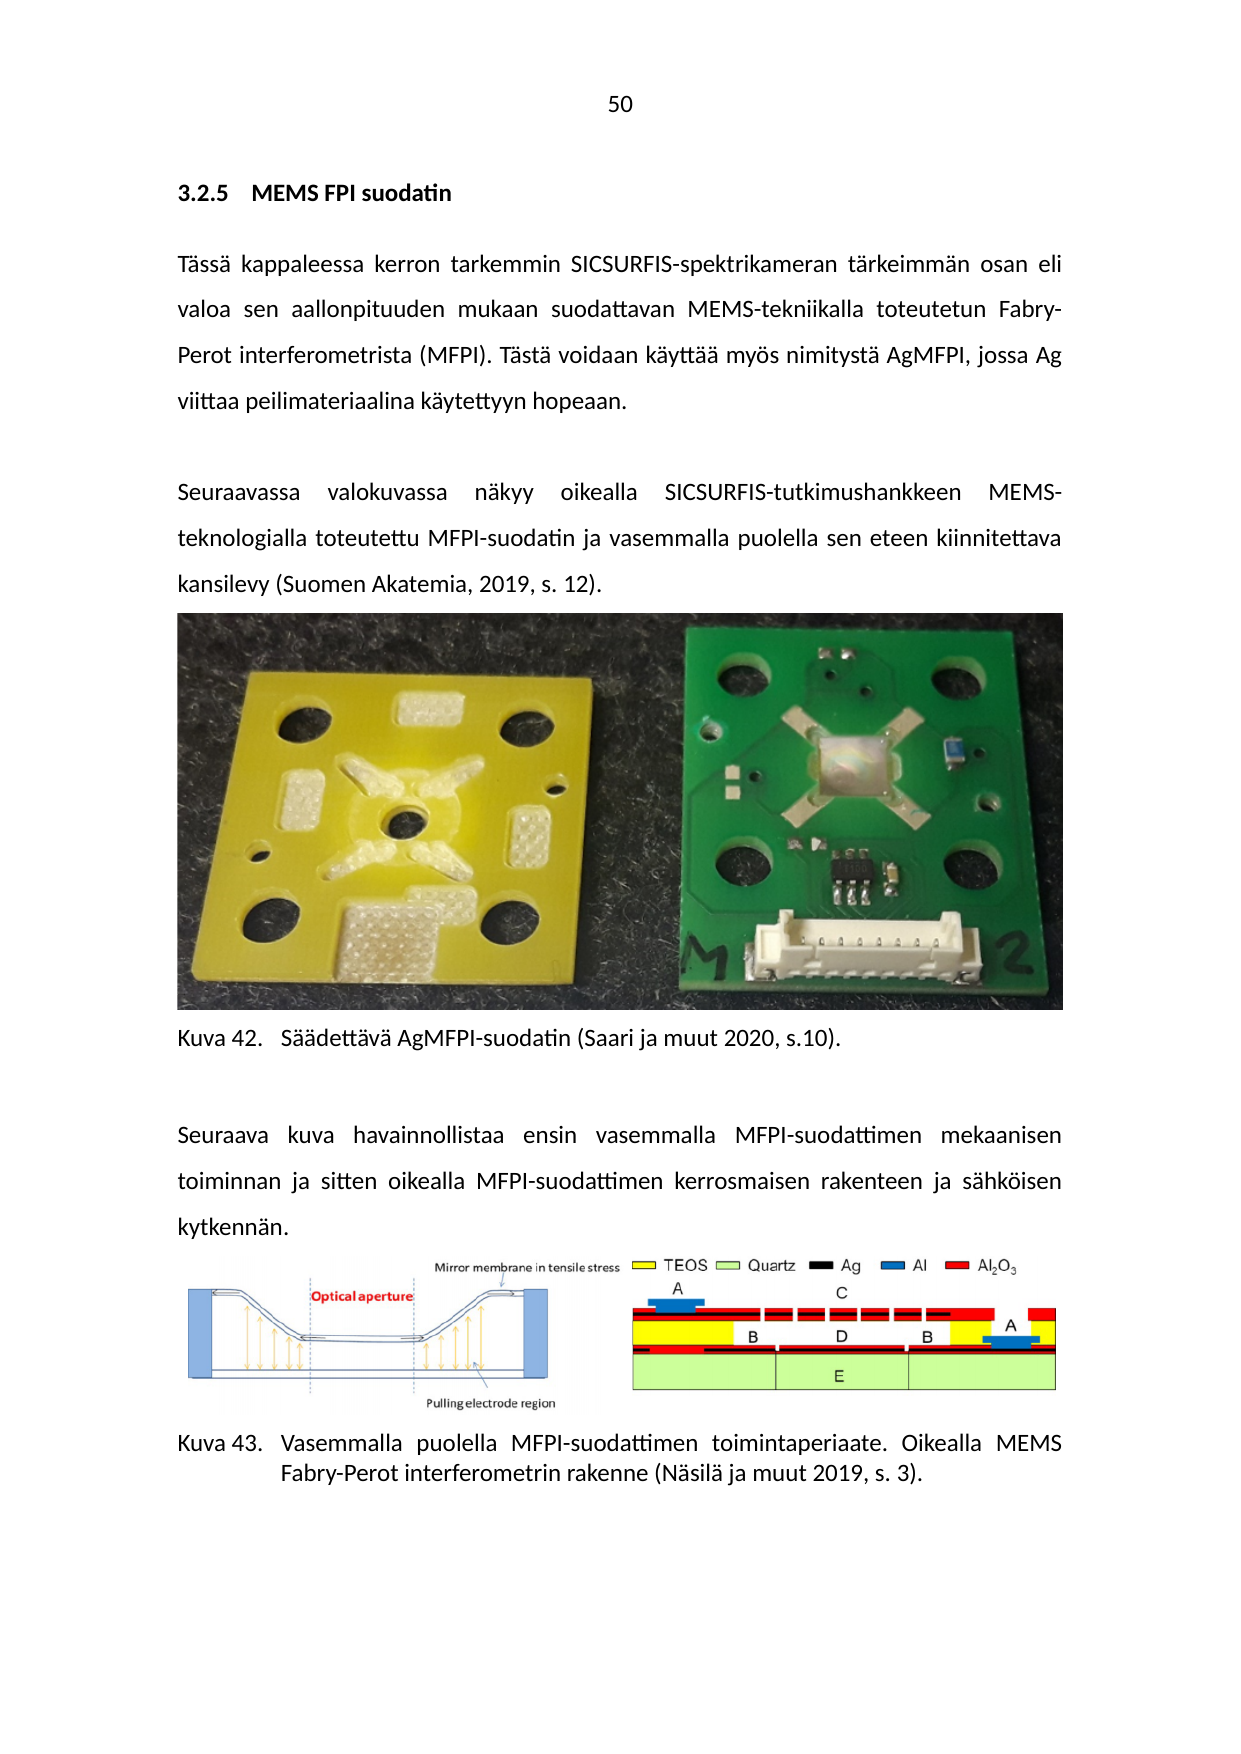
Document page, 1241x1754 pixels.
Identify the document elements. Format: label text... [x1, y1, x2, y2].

text Kuva 43. Vasemmalla puolella MFPI-suodattimen toimintaperiaate. Oikealla MEMS Fabry-Perot interferometrin rakenne (Näsilä ja muut 2019, s. 3). [177, 1427, 1063, 1488]
text Kuva 42. Säädettävä AgMFPI-suodatin (Saari ja muut 2020, s.10). [177, 1022, 1063, 1053]
picture [177, 613, 1063, 1010]
text Seuraavassa valokuvassa näkyy oikealla SICSURFIS-tutkimushankkeen MEMS-teknologialla toteutettu MFPI-suodatin ja vasemmalla puolella sen eteen kiinnitettava kansilevy (Suomen Akatemia, 2019, s. 12). [177, 477, 1063, 598]
text Seuraava kuva havainnollistaa ensin vasemmalla MFPI-suodattimen mekaanisen toiminnan ja sitten oikealla MFPI-suodattimen kerrosmaisen rakenteen ja sähköisen kytkennän. [177, 1119, 1063, 1241]
text Tässä kappaleessa kerron tarkemmin SICSURFIS-spektrikameran tärkeimmän osan eli valoa sen aallonpituuden mukaan suodattavan MEMS-tekniikalla toteutetun Fabry-Perot interferometrista (MFPI). Tästä voidaan käyttää myös nimitystä AgMFPI, jossa Ag viittaa peilimateriaalina käytettyyn hopeaan. [177, 248, 1063, 416]
picture [177, 1256, 1063, 1415]
subtitle MEMS FPI suodatin [177, 177, 1063, 208]
